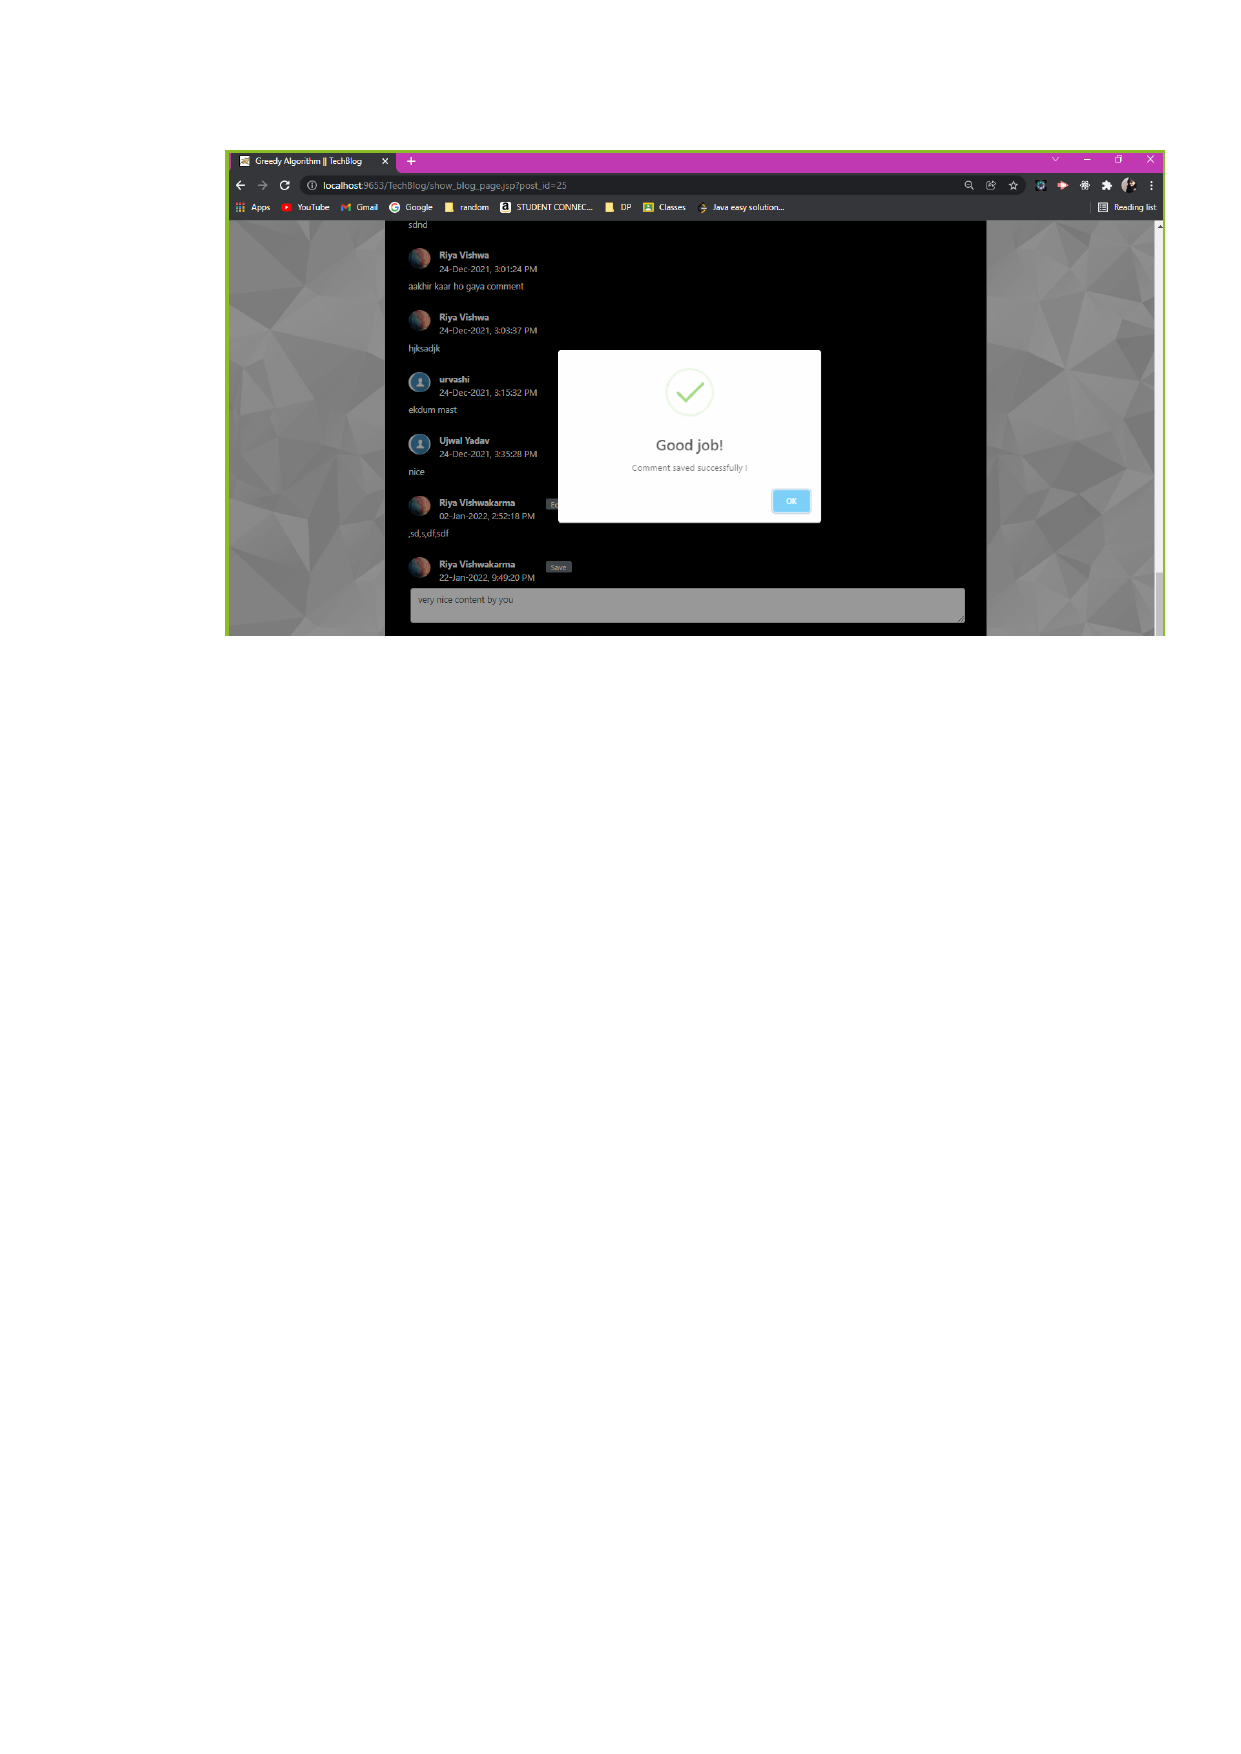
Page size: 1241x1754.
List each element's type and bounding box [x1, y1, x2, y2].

picture [225, 150, 1166, 636]
